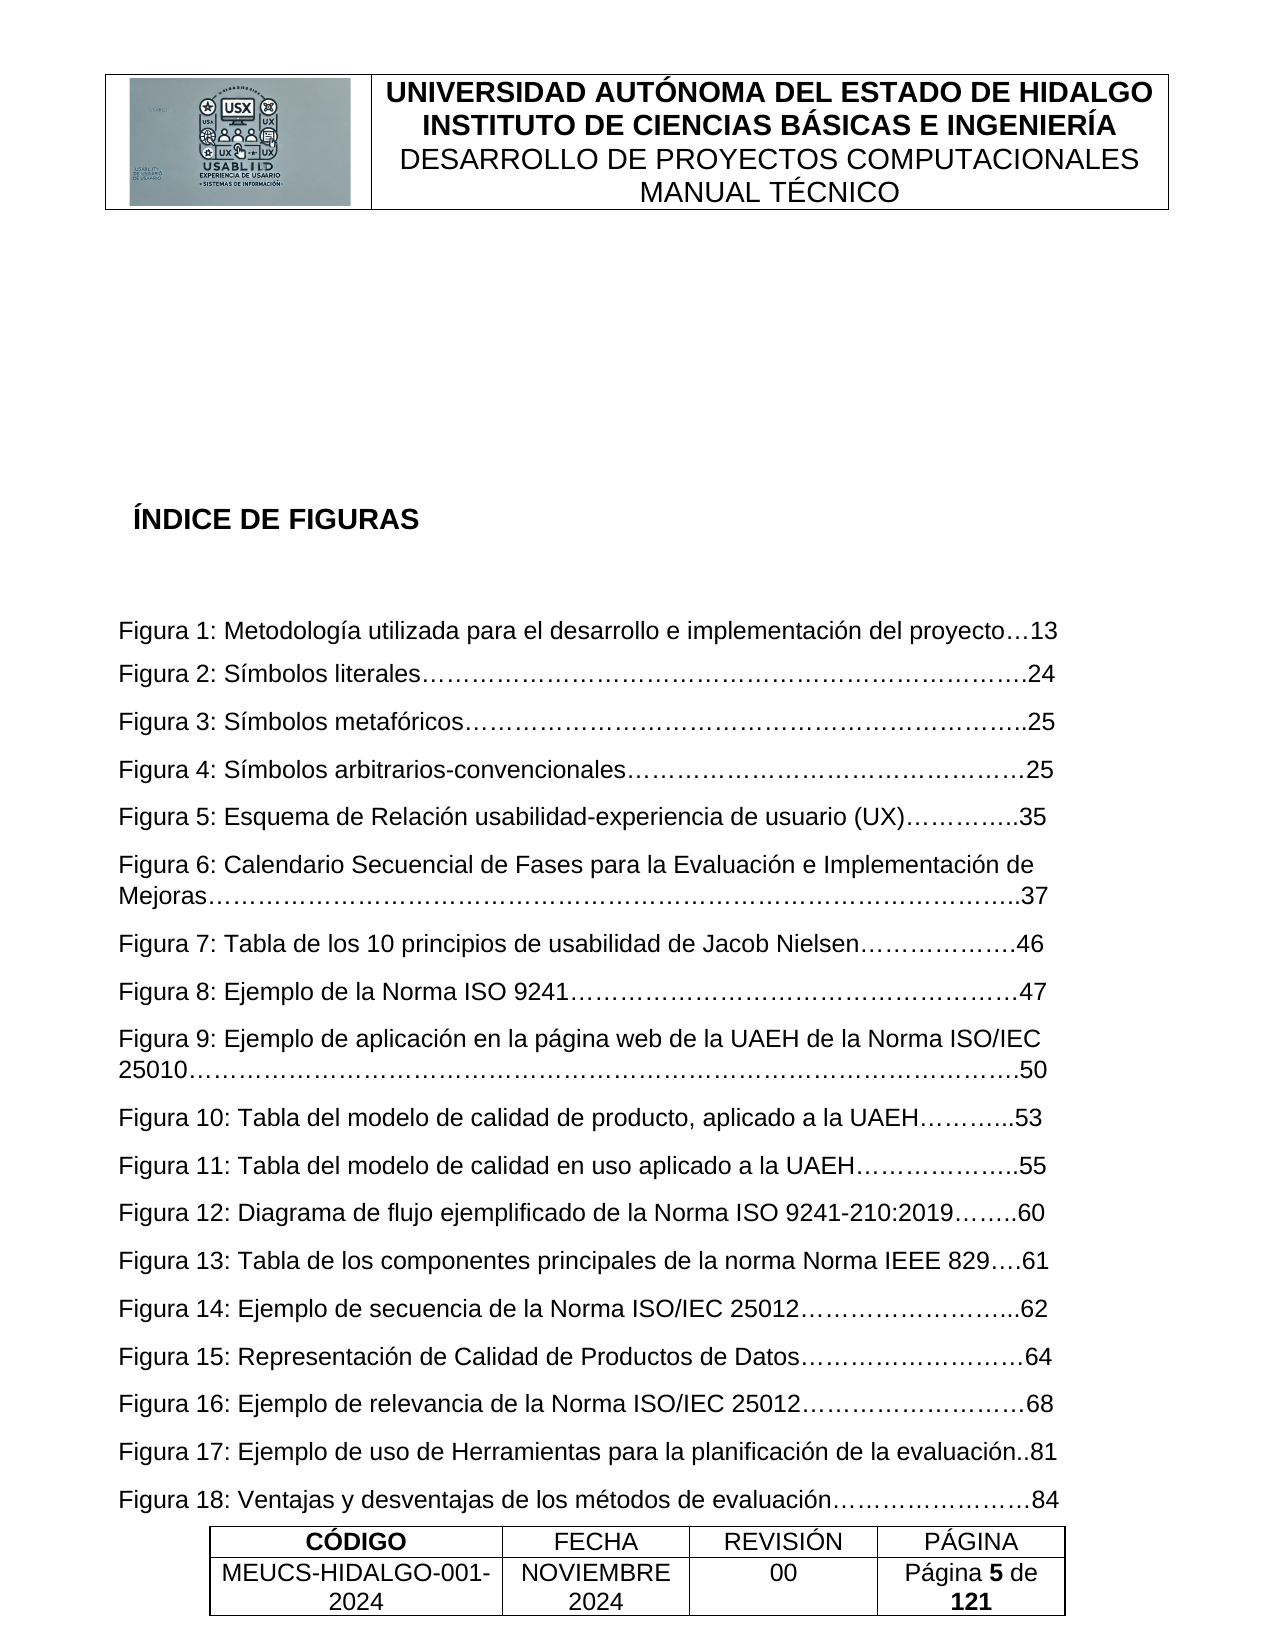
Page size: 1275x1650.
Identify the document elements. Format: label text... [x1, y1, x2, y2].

text Figura 14: Ejemplo de secuencia de la Norma ISO/IEC 25012……………………...62 [118, 1294, 1098, 1322]
text Figura 13: Tabla de los componentes principales de la norma Norma IEEE 829….61 [118, 1246, 1098, 1275]
text Figura 11: Tabla del modelo de calidad en uso aplicado a la UAEH………………..55 [118, 1151, 1098, 1179]
text Figura 2: Símbolos literales……………………………………………………………….24 [118, 659, 1098, 688]
text Figura 12: Diagrama de flujo ejemplificado de la Norma ISO 9241-210:2019……..60 [118, 1198, 1098, 1227]
text Figura 3: Símbolos metafóricos…………………………………………………………..25 [118, 707, 1098, 736]
text Figura 8: Ejemplo de la Norma ISO 9241………………………………………………47 [118, 976, 1098, 1005]
text Figura 9: Ejemplo de aplicación en la página web de la UAEH de la Norma ISO/IEC 25010……………………………………………………………………………………….50 [118, 1024, 1098, 1084]
text Figura 10: Tabla del modelo de calidad de producto, aplicado a la UAEH………...53 [118, 1103, 1098, 1132]
text Figura 6: Calendario Secuencial de Fases para la Evaluación e Implementación de Mejoras……………………………………………………………………………………..37 [118, 850, 1098, 910]
picture [129, 78, 351, 206]
text Figura 1: Metodología utilizada para el desarrollo e implementación del proyecto…13 [118, 616, 1098, 645]
text Figura 15: Representación de Calidad de Productos de Datos………………………64 [118, 1341, 1098, 1370]
text Figura 7: Tabla de los 10 principios de usabilidad de Jacob Nielsen……………….46 [118, 929, 1098, 957]
text ÍNDICE DE FIGURAS [133, 502, 1098, 536]
text Figura 16: Ejemplo de relevancia de la Norma ISO/IEC 25012………………………68 [118, 1389, 1098, 1418]
text Figura 4: Símbolos arbitrarios-convencionales…………………………………………25 [118, 754, 1098, 783]
text Figura 5: Esquema de Relación usabilidad-experiencia de usuario (UX)…………..35 [118, 802, 1098, 831]
text Figura 18: Ventajas y desventajas de los métodos de evaluación……………………84 [118, 1484, 1098, 1513]
text Figura 17: Ejemplo de uso de Herramientas para la planificación de la evaluación..81 [118, 1437, 1098, 1466]
